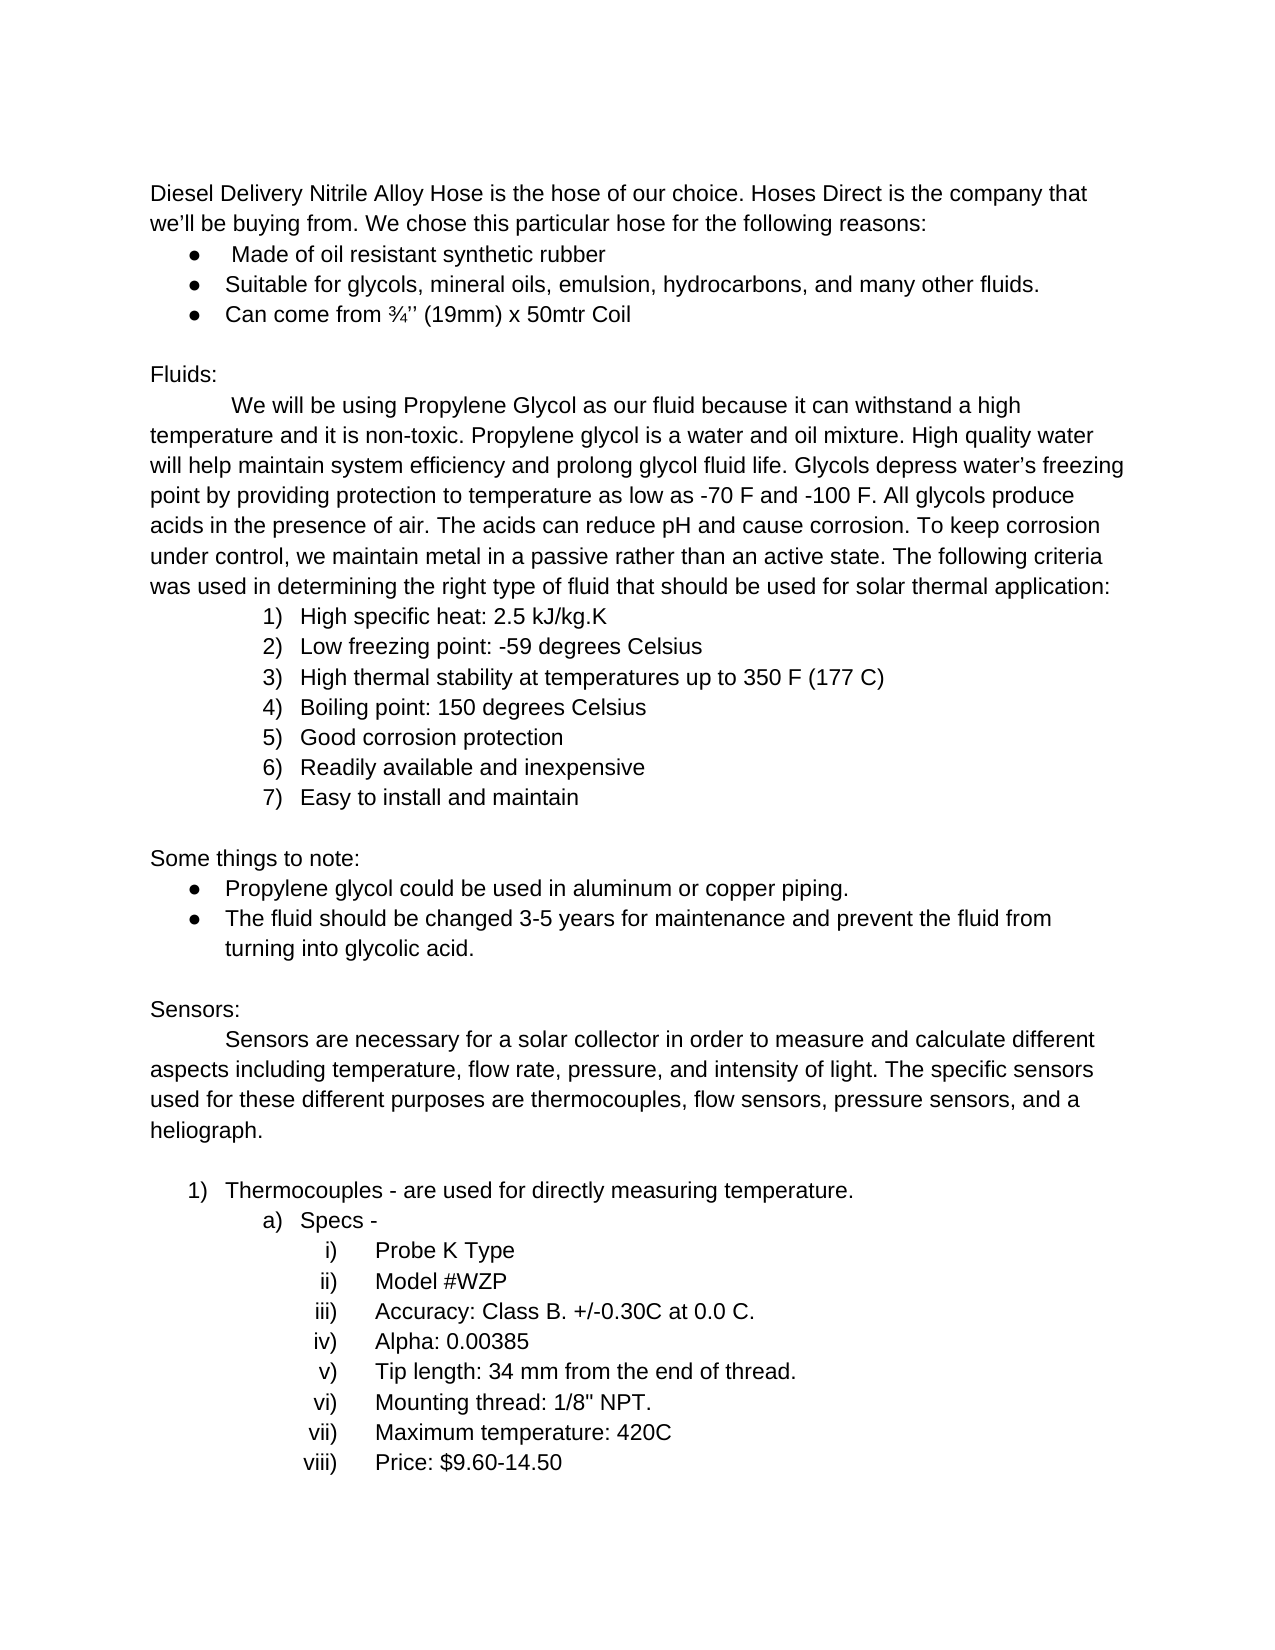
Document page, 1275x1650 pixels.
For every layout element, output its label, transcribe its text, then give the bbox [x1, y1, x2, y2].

list Readily available and inexpensive [262, 754, 1125, 781]
text We will be using Propylene Glycol as our fluid because it can withstand a high temperature and it is non-toxic. Propylene glycol is a water and oil mixture. High quality water will help maintain system efficiency and prolong glycol fluid life. Glycols depress water’s freezing point by providing protection to temperature as low as -70 F and -100 F. All glycols produce acids in the presence of air. The acids can reduce pH and cause corrosion. To keep corrosion under control, we maintain metal in a passive rather than an active state. The following criteria was used in determining the right type of fluid that should be used for solar thermal application: [150, 392, 1125, 599]
text Some things to note: [150, 845, 1125, 871]
list Propylene glycol could be used in aluminum or copper piping. [187, 875, 1125, 901]
text Sensors: [150, 996, 1125, 1022]
text Fluids: [150, 361, 1125, 388]
list Can come from ¾’’ (19mm) x 50mtr Coil [187, 301, 1125, 327]
list Specs - [262, 1207, 1125, 1234]
list Probe K Type [337, 1237, 1125, 1264]
list Thermocouples - are used for directly measuring temperature. [187, 1177, 1125, 1203]
list Mounting thread: 1/8" NPT. [337, 1388, 1125, 1415]
list Good corrosion protection [262, 724, 1125, 750]
list Tip length: 34 mm from the end of thread. [337, 1358, 1125, 1385]
list Model #WZP [337, 1268, 1125, 1294]
list Suitable for glycols, mineral oils, emulsion, hydrocarbons, and many other fluids. [187, 271, 1125, 297]
list The fluid should be changed 3-5 years for maintenance and prevent the fluid from turning into glycolic acid. [187, 905, 1125, 962]
list Easy to install and maintain [262, 784, 1125, 811]
list Boiling point: 150 degrees Celsius [262, 694, 1125, 720]
list Made of oil resistant synthetic rubber [187, 241, 1125, 267]
list Low freezing point: -59 degrees Celsius [262, 633, 1125, 660]
list Accuracy: Class B. +/-0.30C at 0.0 C. [337, 1298, 1125, 1324]
list High specific heat: 2.5 kJ/kg.K [262, 603, 1125, 629]
list Price: $9.60-14.50 [337, 1449, 1125, 1475]
text Diesel Delivery Nitrile Alloy Hose is the hose of our choice. Hoses Direct is the company that we’ll be buying from. We chose this particular hose for the following reasons: [150, 180, 1125, 237]
text Sensors are necessary for a solar collector in order to measure and calculate different aspects including temperature, flow rate, pressure, and intensity of light. The specific sensors used for these different purposes are thermocouples, flow sensors, pressure sensors, and a heliograph. [150, 1026, 1125, 1143]
list Alpha: 0.00385 [337, 1328, 1125, 1354]
list Maximum temperature: 420C [337, 1419, 1125, 1445]
list High thermal stability at temperatures up to 350 F (177 C) [262, 663, 1125, 690]
